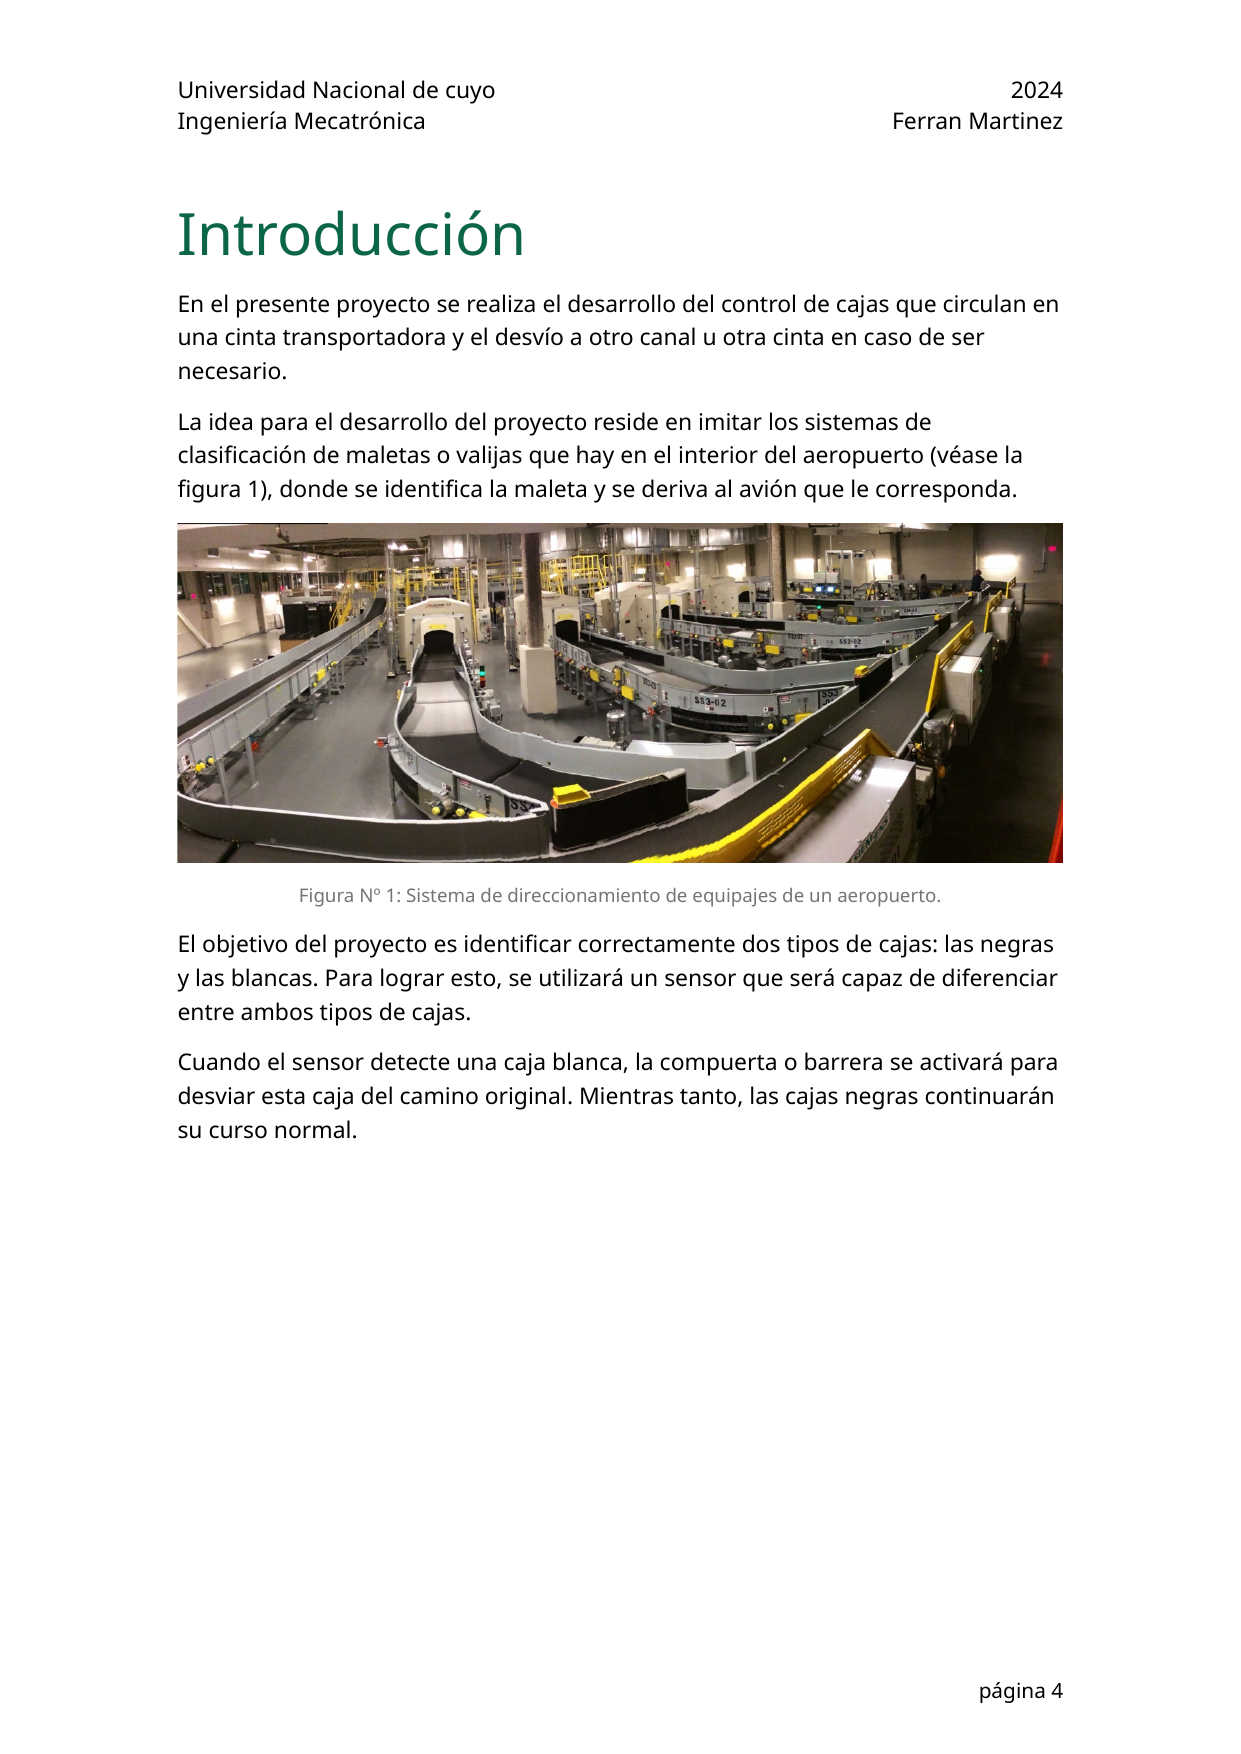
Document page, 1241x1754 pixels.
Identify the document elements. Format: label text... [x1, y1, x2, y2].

text La idea para el desarrollo del proyecto reside en imitar los sistemas de clasificación de maletas o valijas que hay en el interior del aeropuerto (véase la figura 1), donde se identifica la maleta y se deriva al avión que le corresponda. [177, 405, 1063, 504]
picture [177, 523, 1063, 863]
text Cuando el sensor detecte una caja blanca, la compuerta o barrera se activará para desviar esta caja del camino original. Mientras tanto, las cajas negras continuarán su curso normal. [177, 1046, 1063, 1145]
text En el presente proyecto se realiza el desarrollo del control de cajas que circulan en una cinta transportadora y el desvío a otro canal u otra cinta en caso de ser necesario. [177, 287, 1063, 386]
subtitle Introducción [177, 193, 1063, 273]
text El objetivo del proyecto es identificar correctamente dos tipos de cajas: las negras y las blancas. Para lograr esto, se utilizará un sensor que será capaz de diferenciar entre ambos tipos de cajas. [177, 928, 1063, 1027]
text Figura Nº 1: Sistema de direccionamiento de equipajes de un aeropuerto. [177, 882, 1063, 907]
